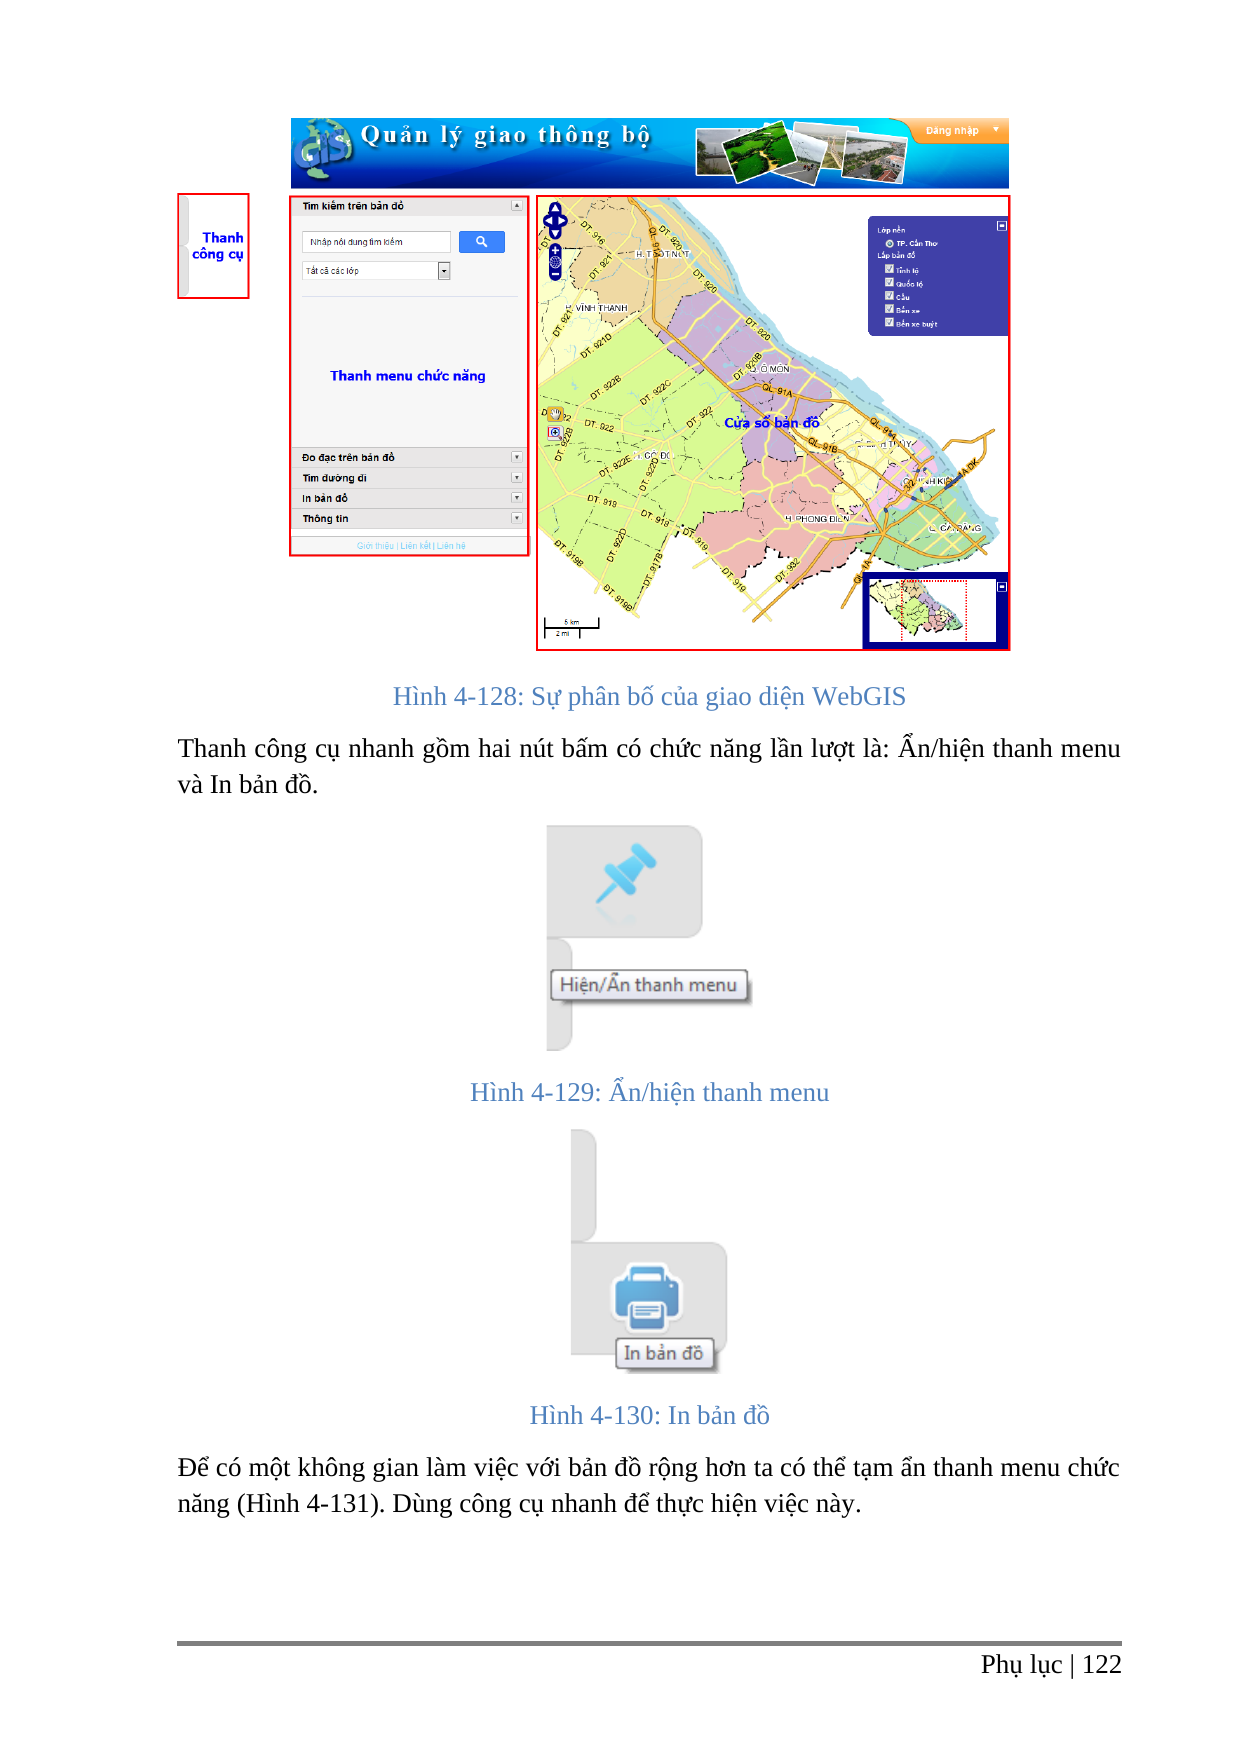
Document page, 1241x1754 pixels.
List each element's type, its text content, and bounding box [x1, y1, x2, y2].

picture [452, 132, 457, 140]
picture [177, 118, 1123, 655]
picture [546, 824, 753, 1051]
text Thanh công cụ nhanh gồm hai nút bấm có chức năng lần lượt là: Ẩn/hiện thanh menu và In bản đồ. [177, 732, 1122, 799]
picture [570, 1128, 729, 1374]
